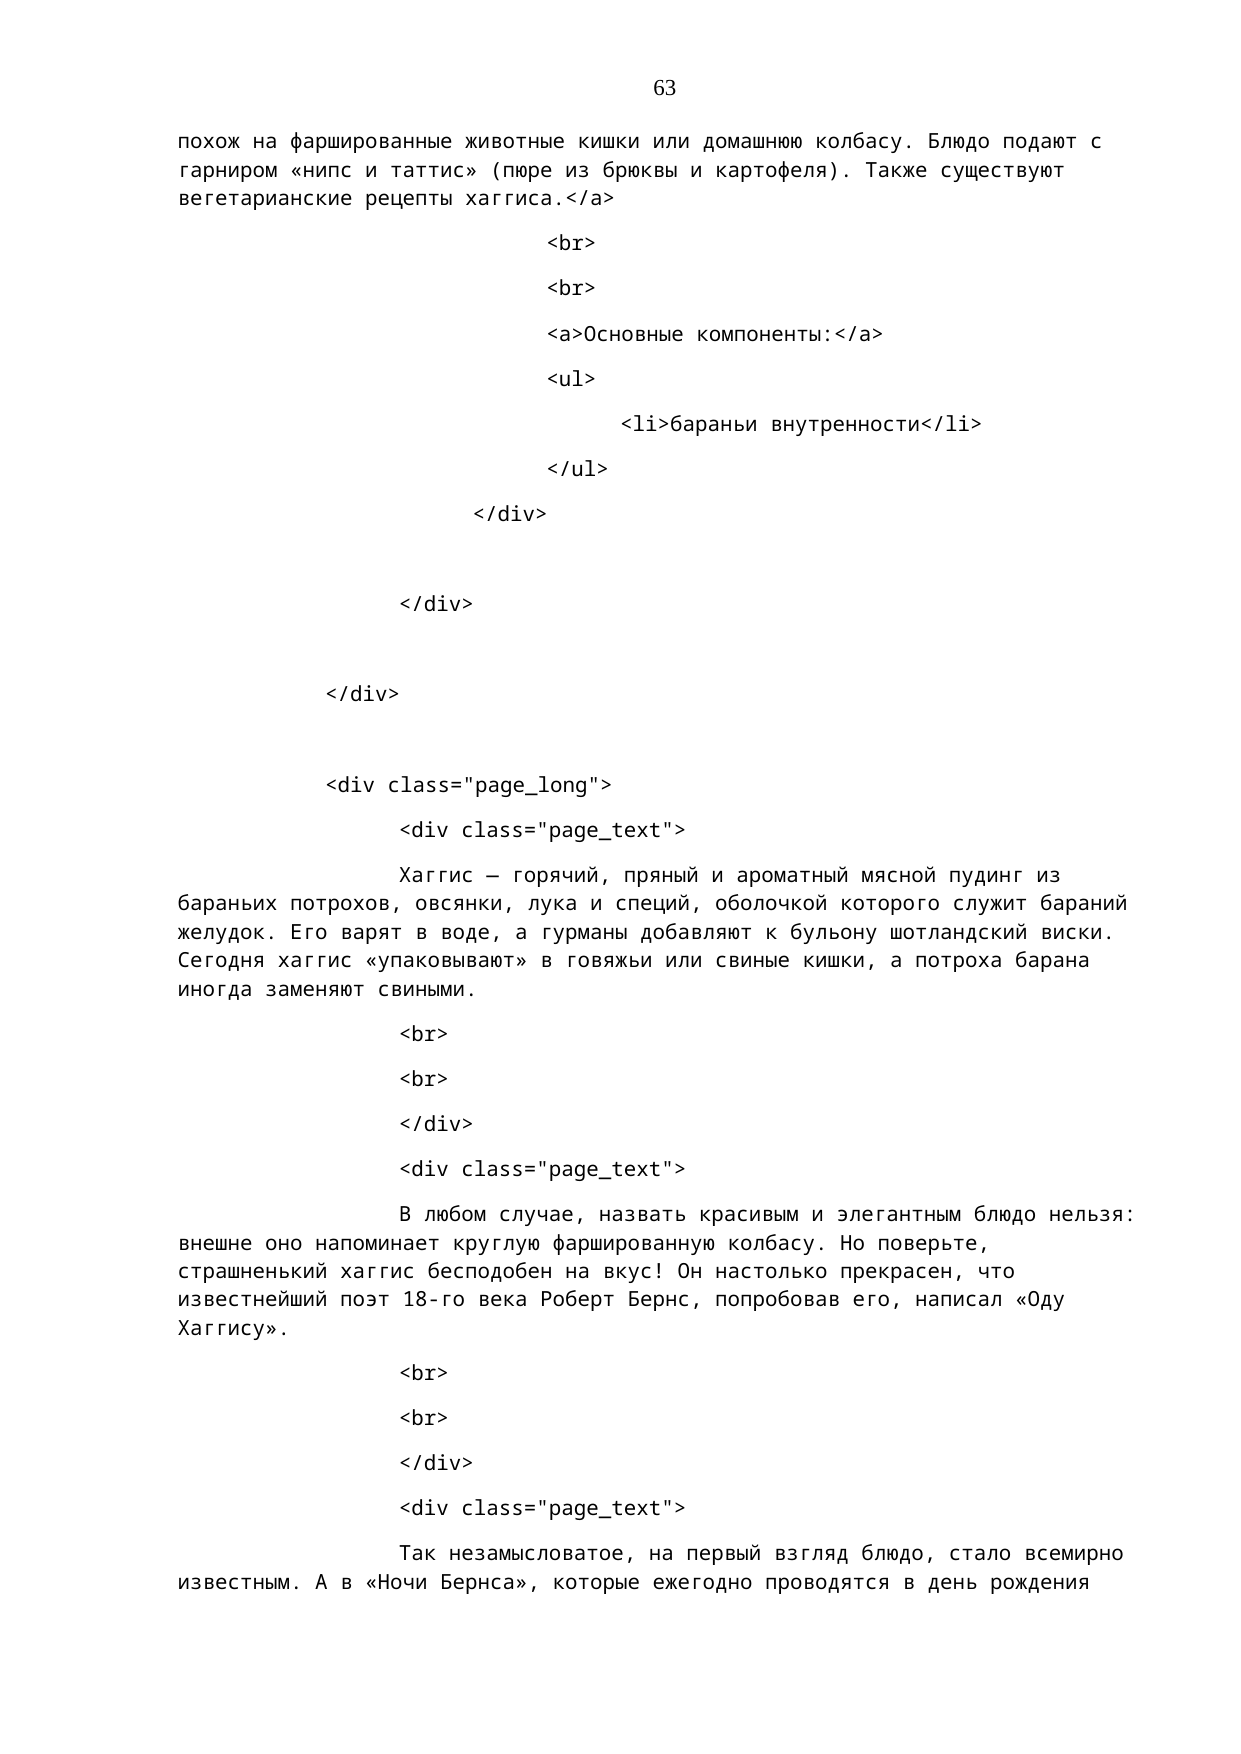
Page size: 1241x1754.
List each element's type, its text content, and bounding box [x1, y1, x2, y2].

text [177, 1538, 1152, 1595]
text Хаггис — горячий, пряный и ароматный мясной пудинг из бараньих потрохов, овсянки, лука и специй, оболочкой которого служит бараний желудок. Его варят в воде, а гурманы добавляют к бульону шотландский виски. Сегодня хаггис «упаковывают» в говяжьи или свиные кишки, а потроха барана иногда заменяют свиными. [177, 860, 1152, 1002]
text <br> [177, 1358, 1152, 1386]
text <li>бараньи внутренности</li> [177, 409, 1152, 437]
text <div class="page_text"> [177, 815, 1152, 843]
text <div class="page_text"> [177, 1154, 1152, 1182]
text <a>Основные компоненты:</a> [177, 319, 1152, 347]
text <br> [177, 1064, 1152, 1092]
text <br> [177, 228, 1152, 257]
text </ul> [177, 454, 1152, 482]
text </div> [177, 1448, 1152, 1477]
text <div class="page_text"> [177, 1493, 1152, 1522]
text <br> [177, 1403, 1152, 1432]
text </div> [177, 499, 1152, 527]
text <br> [177, 1019, 1152, 1047]
text <br> [177, 273, 1152, 302]
text </div> [177, 589, 1152, 618]
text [177, 126, 1152, 212]
text В любом случае, назвать красивым и элегантным блюдо нельзя: внешне оно напоминает круглую фаршированную колбасу. Но поверьте, страшненький хаггис бесподобен на вкус! Он настолько прекрасен, что известнейший поэт 18-го века Роберт Бернс, попробовав его, написал «Оду Хаггису». [177, 1199, 1152, 1341]
text </div> [177, 1109, 1152, 1137]
text <div class="page_long"> [177, 770, 1152, 798]
text </div> [177, 679, 1152, 708]
text <ul> [177, 364, 1152, 392]
